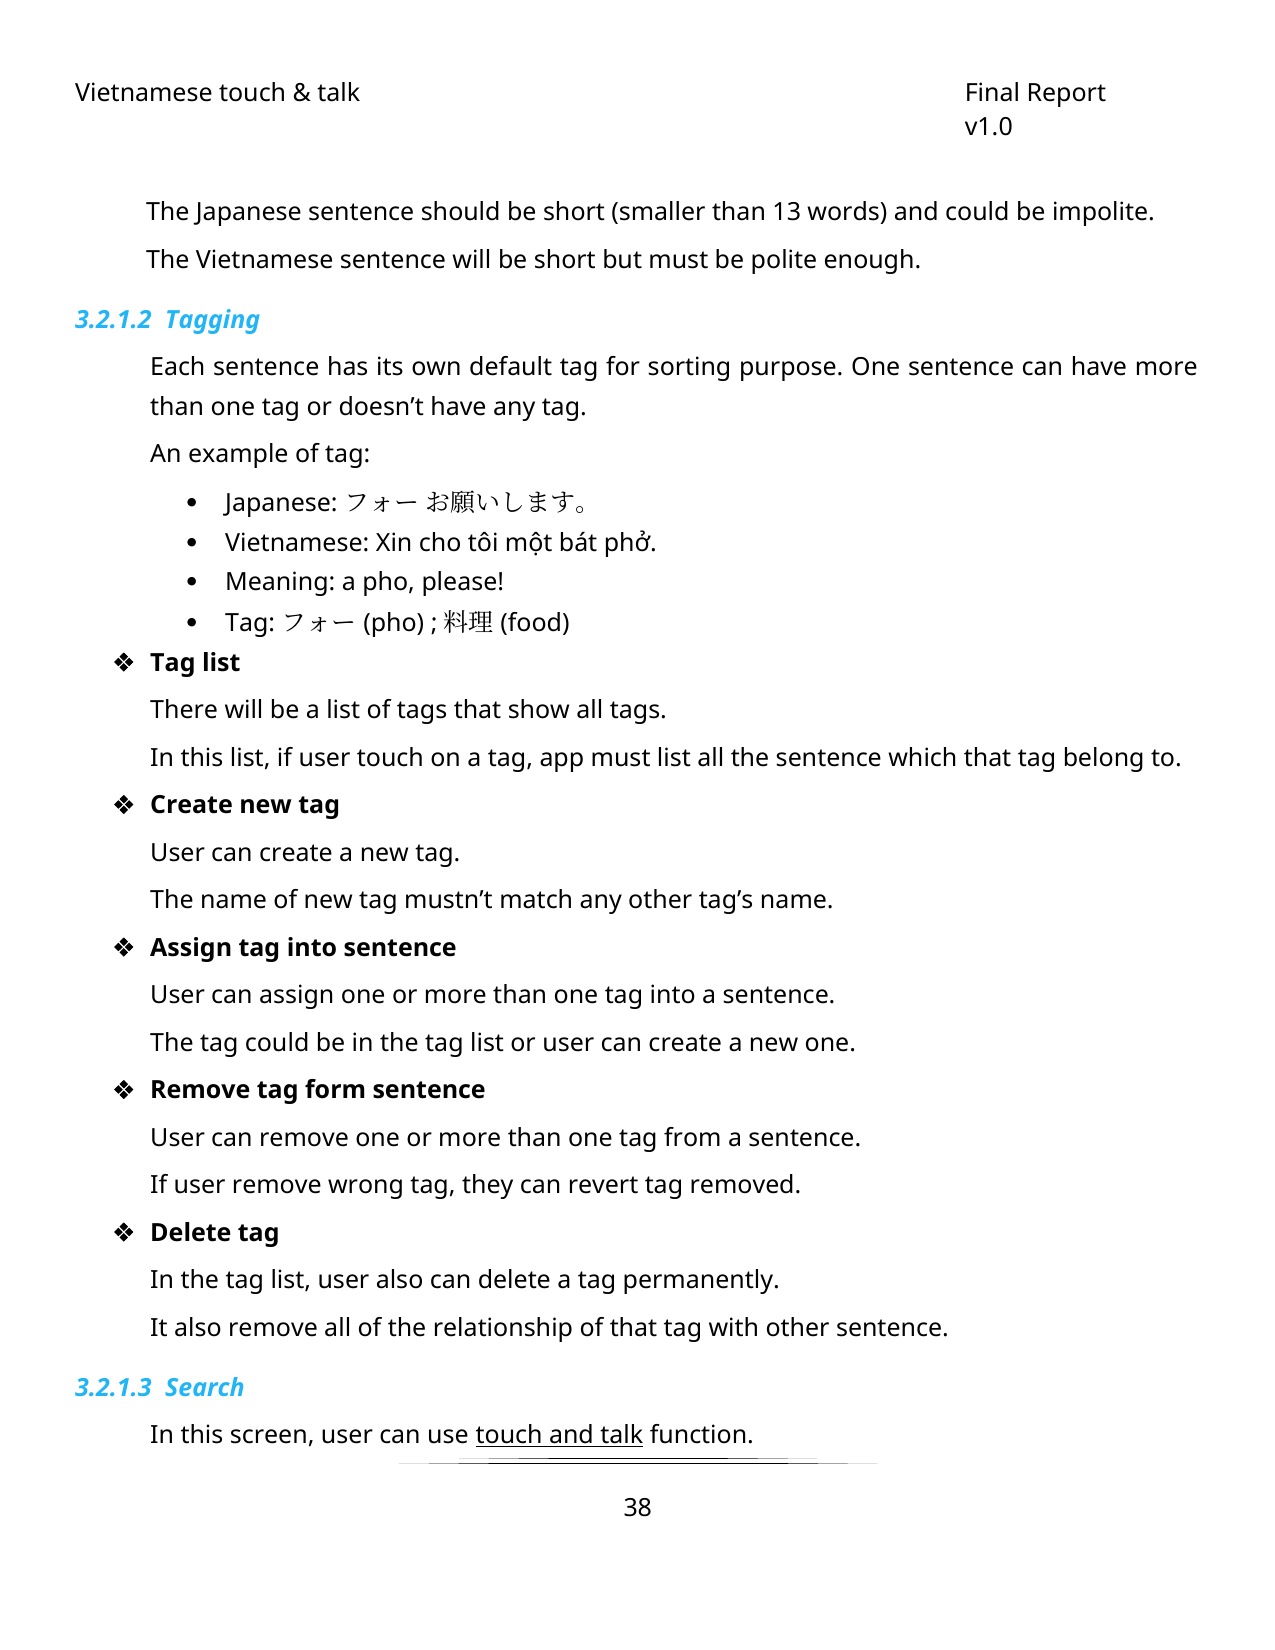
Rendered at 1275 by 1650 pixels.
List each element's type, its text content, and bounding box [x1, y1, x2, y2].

text The name of new tag mustn’t match any other tag’s name. [150, 882, 1200, 916]
text The Japanese sentence should be short (smaller than 13 words) and could be impolite. [146, 194, 1200, 228]
text If user remove wrong tag, they can revert tag removed. [150, 1167, 1200, 1201]
text The Vietnamese sentence will be short but must be polite enough. [146, 241, 1200, 276]
text User can assign one or more than one tag into a sentence. [150, 977, 1200, 1011]
list Assign tag into sentence [112, 929, 1200, 963]
text There will be a list of tags that show all tags. [150, 692, 1200, 726]
list Tag list [112, 644, 1200, 678]
subtitle Search [75, 1369, 1200, 1403]
list Vietnamese: Xin cho tôi một bát phở. [187, 524, 1200, 558]
text The tag could be in the tag list or user can create a new one. [150, 1024, 1200, 1058]
list Meaning: a pho, please! [187, 564, 1200, 598]
text In this list, if user touch on a tag, app must list all the sentence which that tag belong to. [150, 739, 1200, 773]
text User can create a new tag. [150, 834, 1200, 868]
text Each sentence has its own default tag for sorting purpose. One sentence can have more than one tag or doesn’t have any tag. [150, 349, 1200, 422]
text User can remove one or more than one tag from a sentence. [150, 1119, 1200, 1153]
list Remove tag form sentence [112, 1072, 1200, 1106]
text In this screen, user can use touch and talk function. [150, 1417, 1200, 1451]
list Create new tag [112, 787, 1200, 821]
list Tag: フォー (pho) ; 料理 (food) [187, 603, 1200, 639]
text In the tag list, user also can delete a tag permanently. [150, 1262, 1200, 1296]
subtitle Tagging [75, 301, 1200, 336]
text An example of tag: [150, 436, 1200, 470]
text It also remove all of the relationship of that tag with other sentence. [150, 1309, 1200, 1343]
list Delete tag [112, 1214, 1200, 1248]
list Japanese: フォー お願いします。 [187, 483, 1200, 519]
